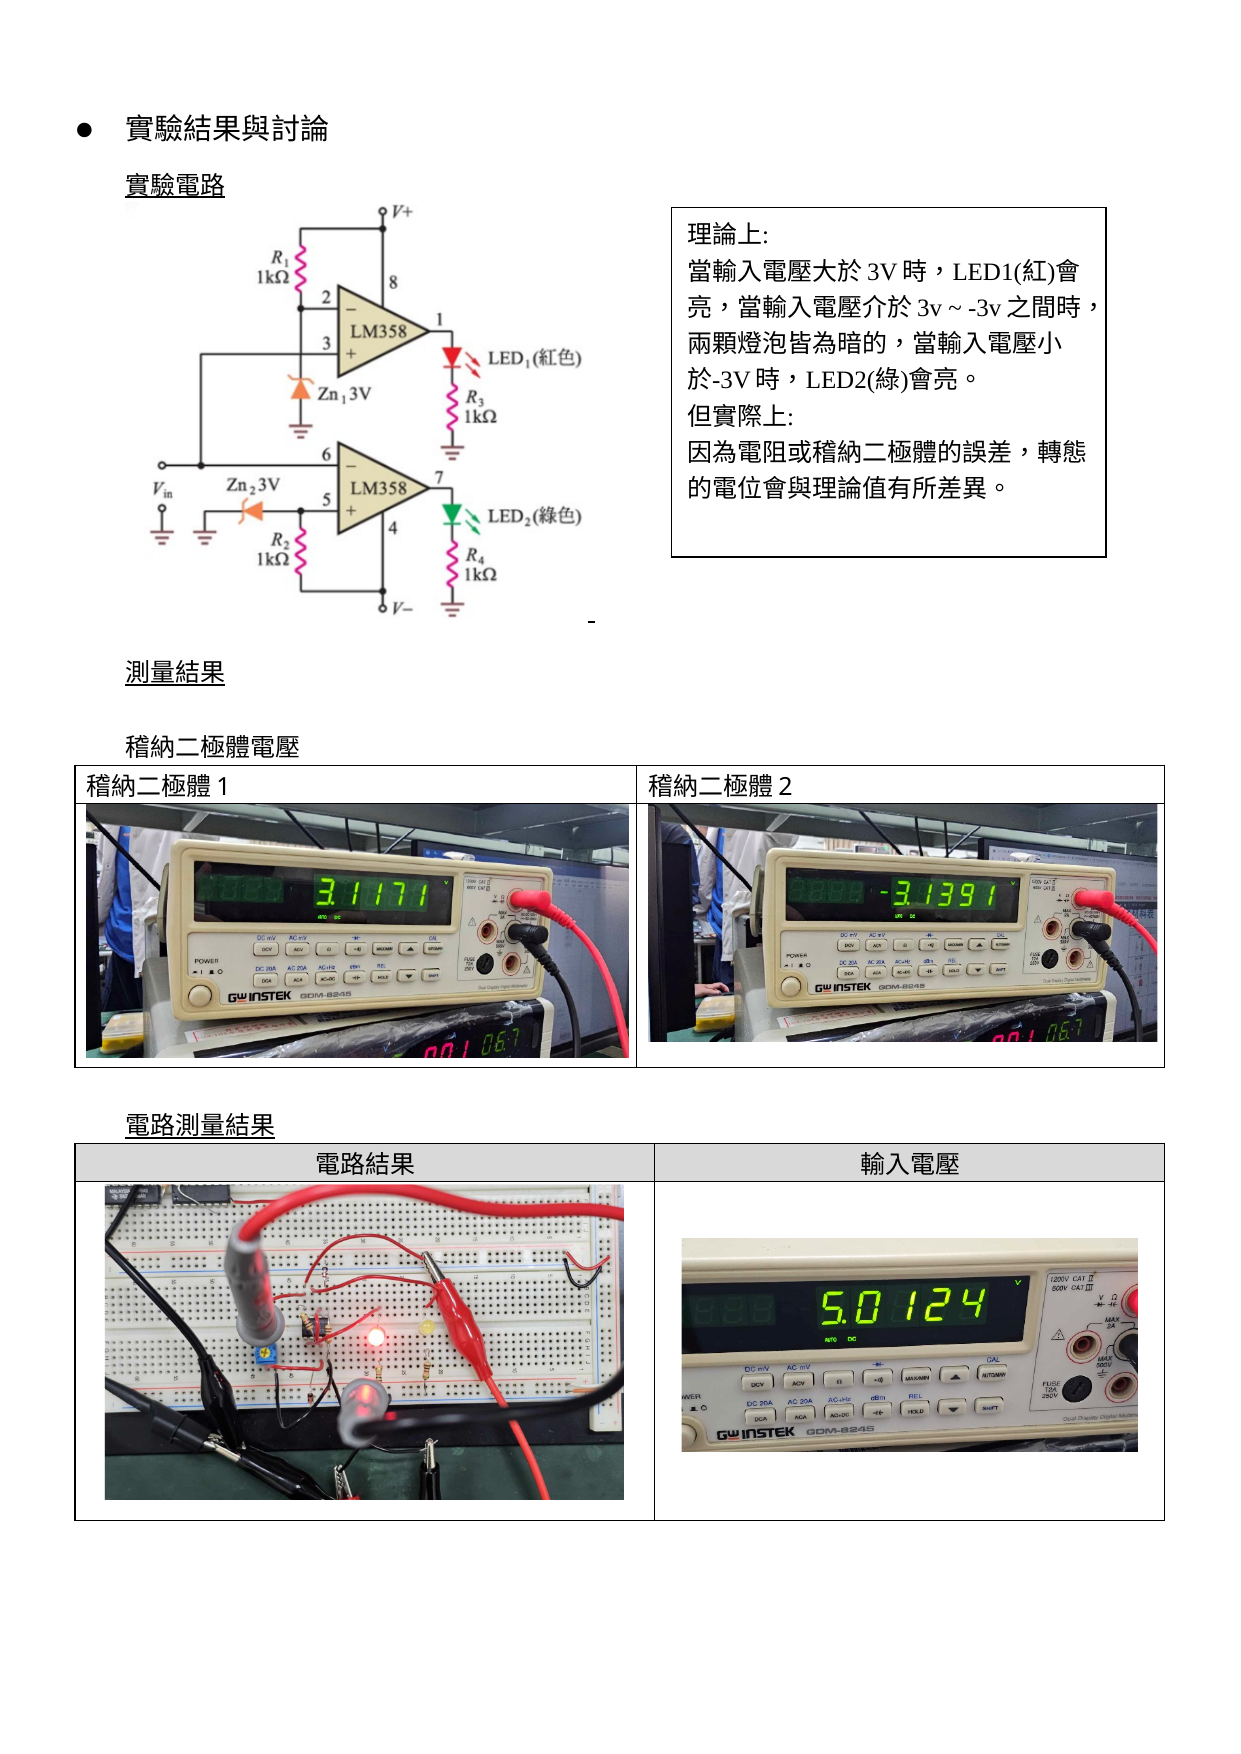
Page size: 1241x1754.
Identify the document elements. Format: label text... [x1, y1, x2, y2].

text 測量結果 [125, 652, 1165, 689]
text 電路測量結果 [125, 1105, 1165, 1143]
table_header 輸入電壓 [655, 1144, 1164, 1181]
table_cell [76, 1182, 654, 1520]
picture [648, 804, 1158, 1042]
picture [86, 804, 629, 1058]
table_header 稽納二極體2 [637, 766, 1164, 803]
table_cell [637, 804, 1164, 1067]
picture [681, 1238, 1138, 1452]
table_cell [76, 804, 636, 1067]
table_cell [655, 1182, 1164, 1520]
text 實驗電路 [125, 164, 1165, 202]
picture [105, 1185, 624, 1500]
table_header 電路結果 [76, 1144, 654, 1181]
list 實驗結果與討論 [75, 89, 1165, 164]
table_header 稽納二極體1 [76, 766, 636, 803]
picture [125, 202, 588, 619]
text 稽納二極體電壓 [125, 727, 1165, 764]
